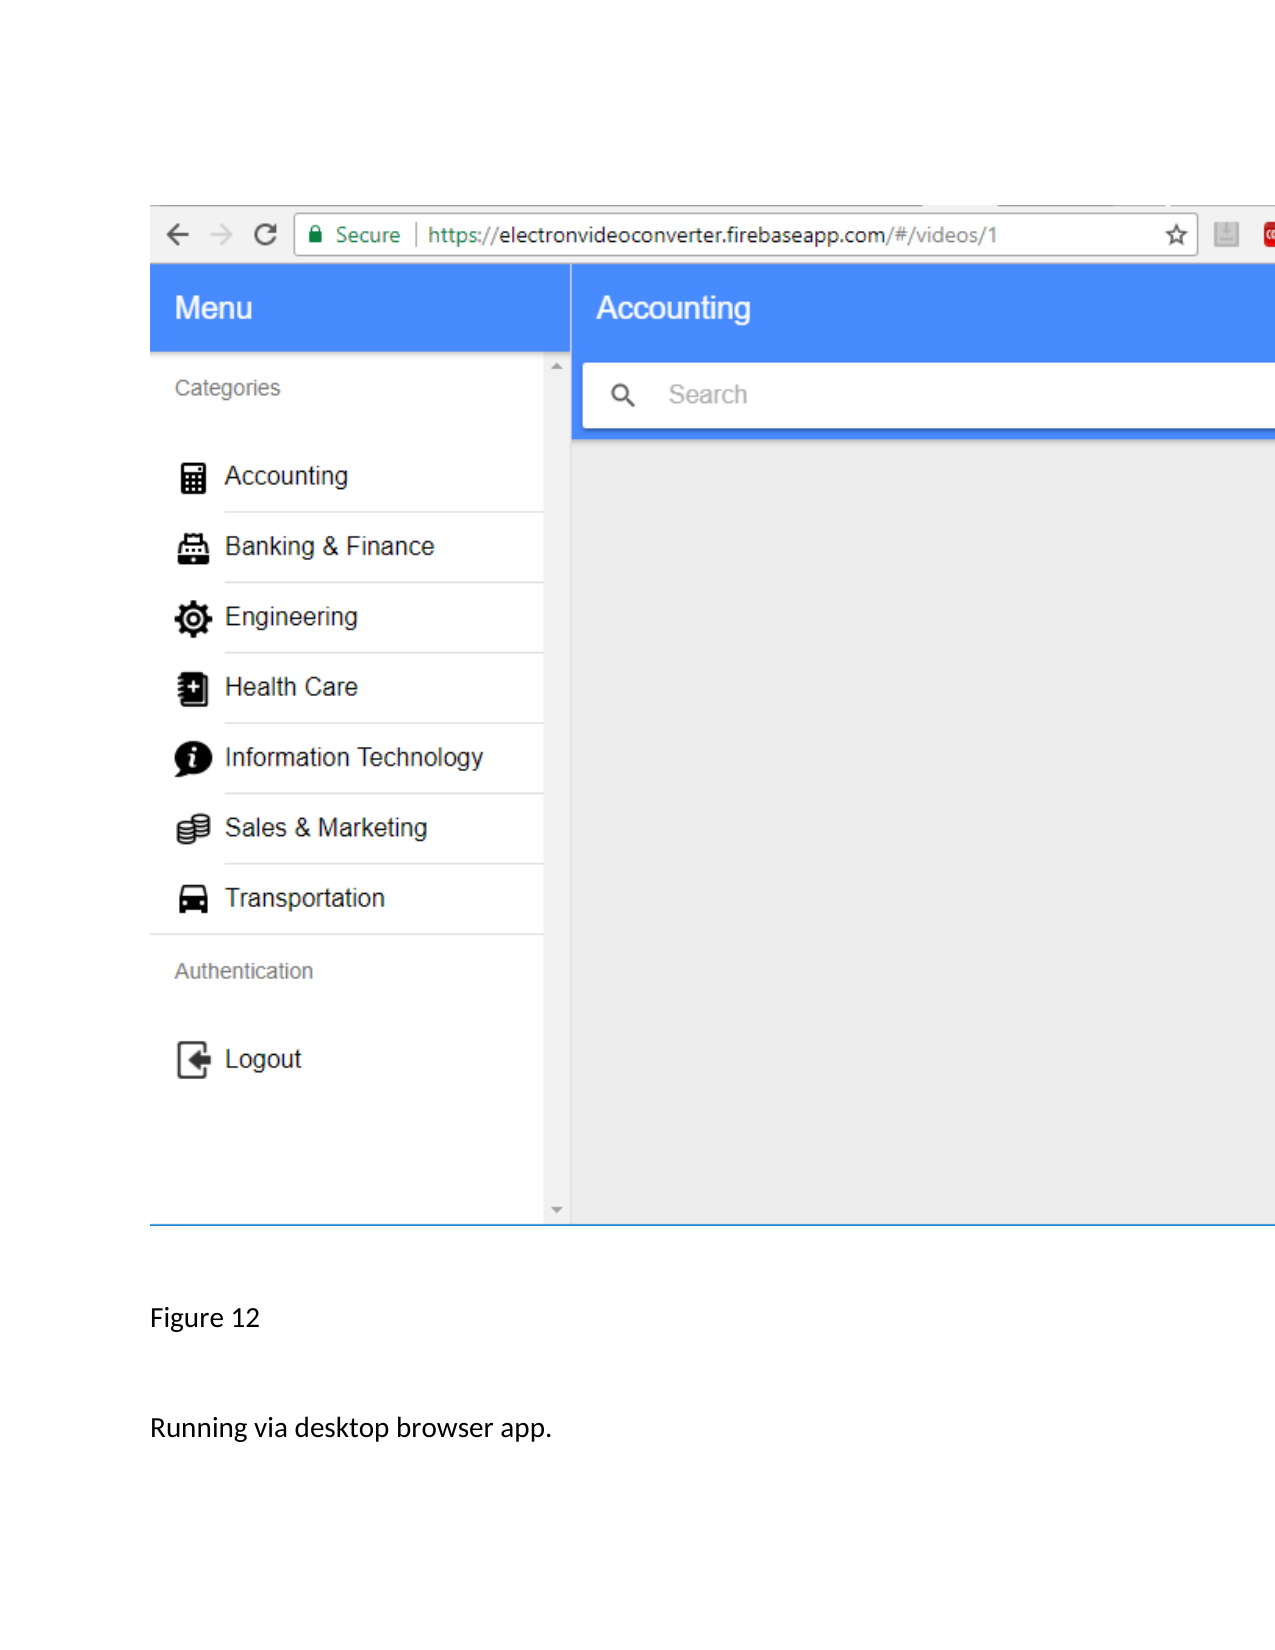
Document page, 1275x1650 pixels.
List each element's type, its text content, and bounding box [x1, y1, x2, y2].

picture [150, 205, 1275, 1226]
text Running via desktop browser app. [150, 1409, 1125, 1445]
text Figure 12 [150, 1299, 1125, 1335]
